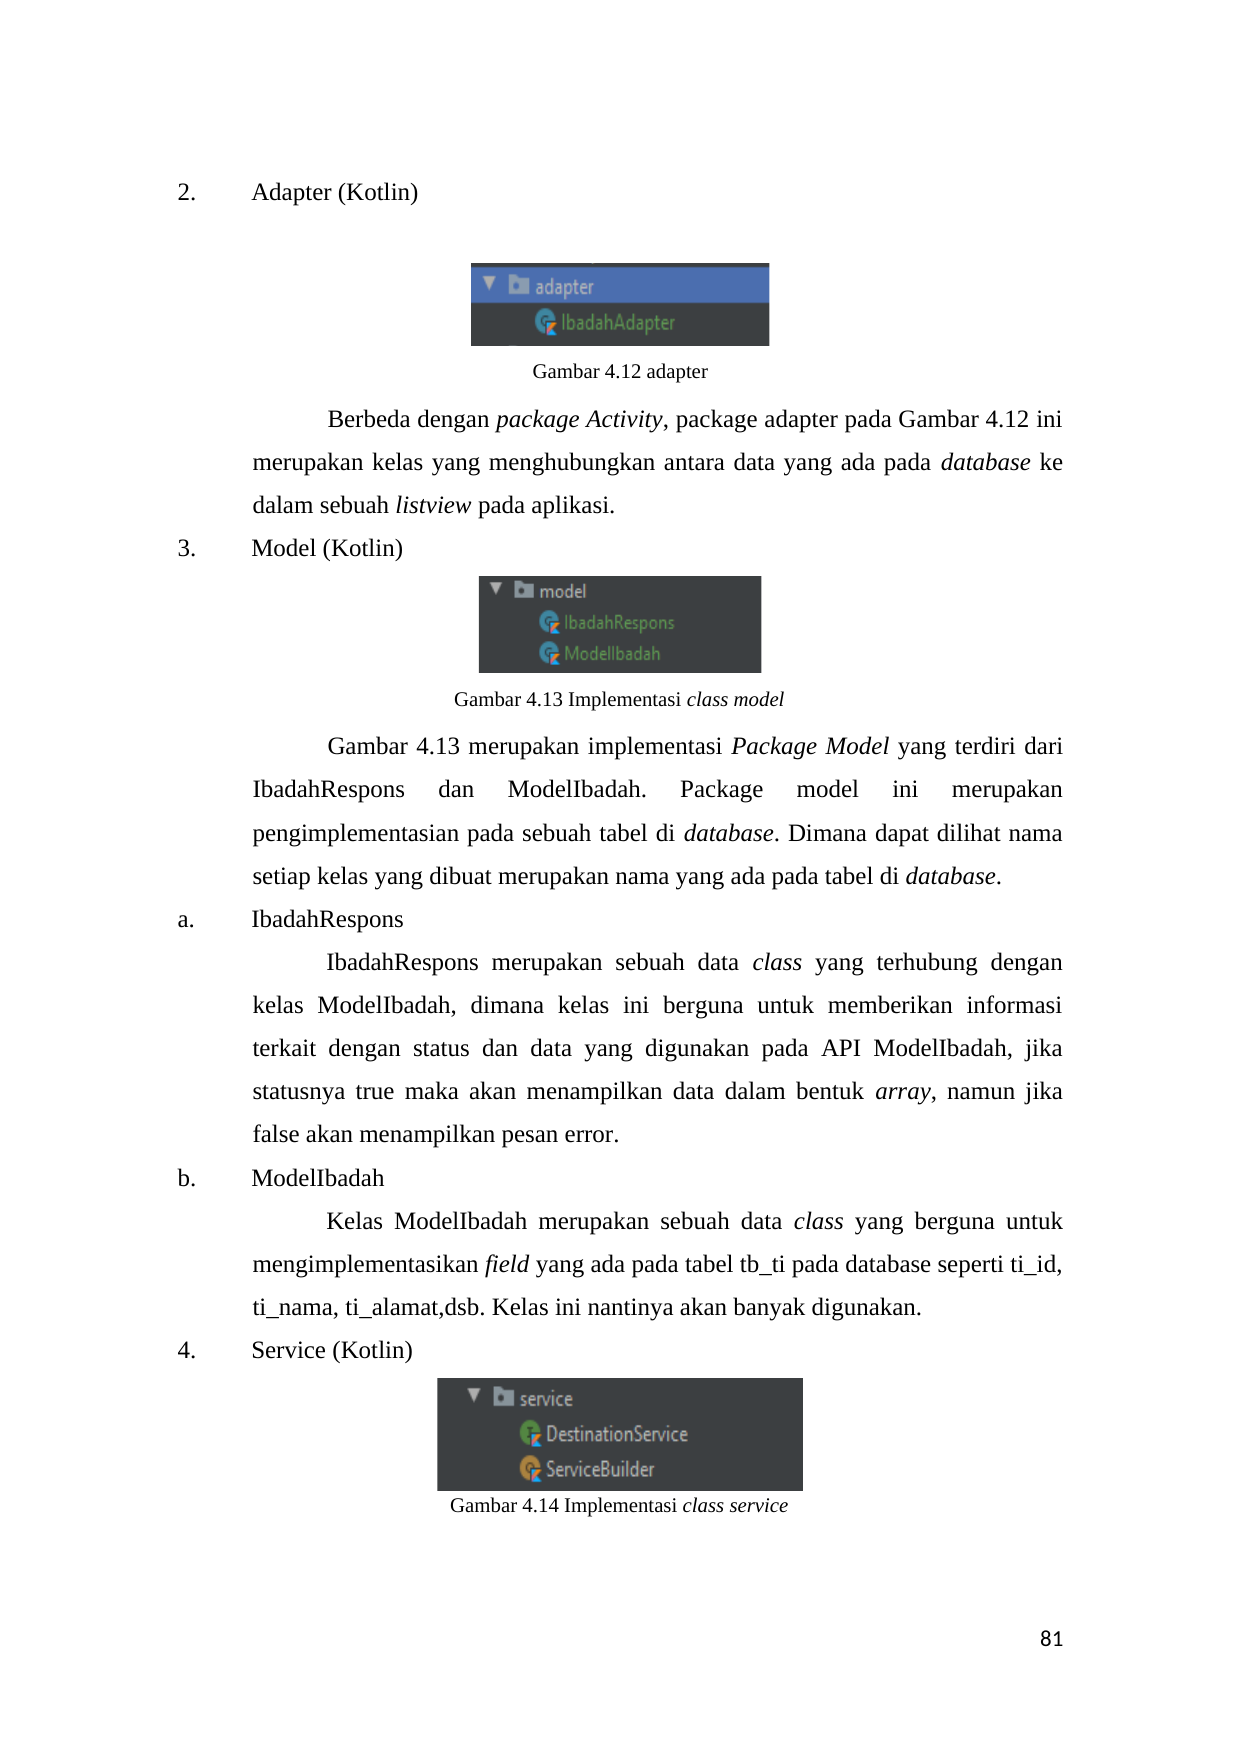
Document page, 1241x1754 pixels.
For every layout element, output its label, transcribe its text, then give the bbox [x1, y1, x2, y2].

text IbadahRespons merupakan sebuah data class yang terhubung dengan kelas ModelIbadah, dimana kelas ini berguna untuk memberikan informasi terkait dengan status dan data yang digunakan pada API ModelIbadah, jika statusnya true maka akan menampilkan data dalam bentuk array, namun jika false akan menampilkan pesan error. [252, 947, 1063, 1148]
text Gambar 4.14 Implementasi class service [177, 1493, 1063, 1517]
text Gambar 4.12 adapter [177, 359, 1063, 383]
list Service (Kotlin) [177, 1335, 1063, 1364]
list ModelIbadah [177, 1163, 1063, 1191]
picture [478, 576, 762, 673]
picture [471, 263, 770, 346]
picture [437, 1378, 803, 1491]
list Adapter (Kotlin) [177, 177, 1063, 206]
text Berbeda dengan package Activity, package adapter pada Gambar 4.12 ini merupakan kelas yang menghubungkan antara data yang ada pada database ke dalam sebuah listview pada aplikasi. [252, 404, 1063, 519]
text Gambar 4.13 Implementasi class model [177, 687, 1063, 711]
list IbadahRespons [177, 904, 1063, 933]
text Gambar 4.13 merupakan implementasi Package Model yang terdiri dari IbadahRespons dan ModelIbadah. Package model ini merupakan pengimplementasian pada sebuah tabel di database. Dimana dapat dilihat nama setiap kelas yang dibuat merupakan nama yang ada pada tabel di database. [252, 731, 1063, 889]
text Kelas ModelIbadah merupakan sebuah data class yang berguna untuk mengimplementasikan field yang ada pada tabel tb_ti pada database seperti ti_id, ti_nama, ti_alamat,dsb. Kelas ini nantinya akan banyak digunakan. [252, 1206, 1063, 1321]
list Model (Kotlin) [177, 533, 1063, 562]
